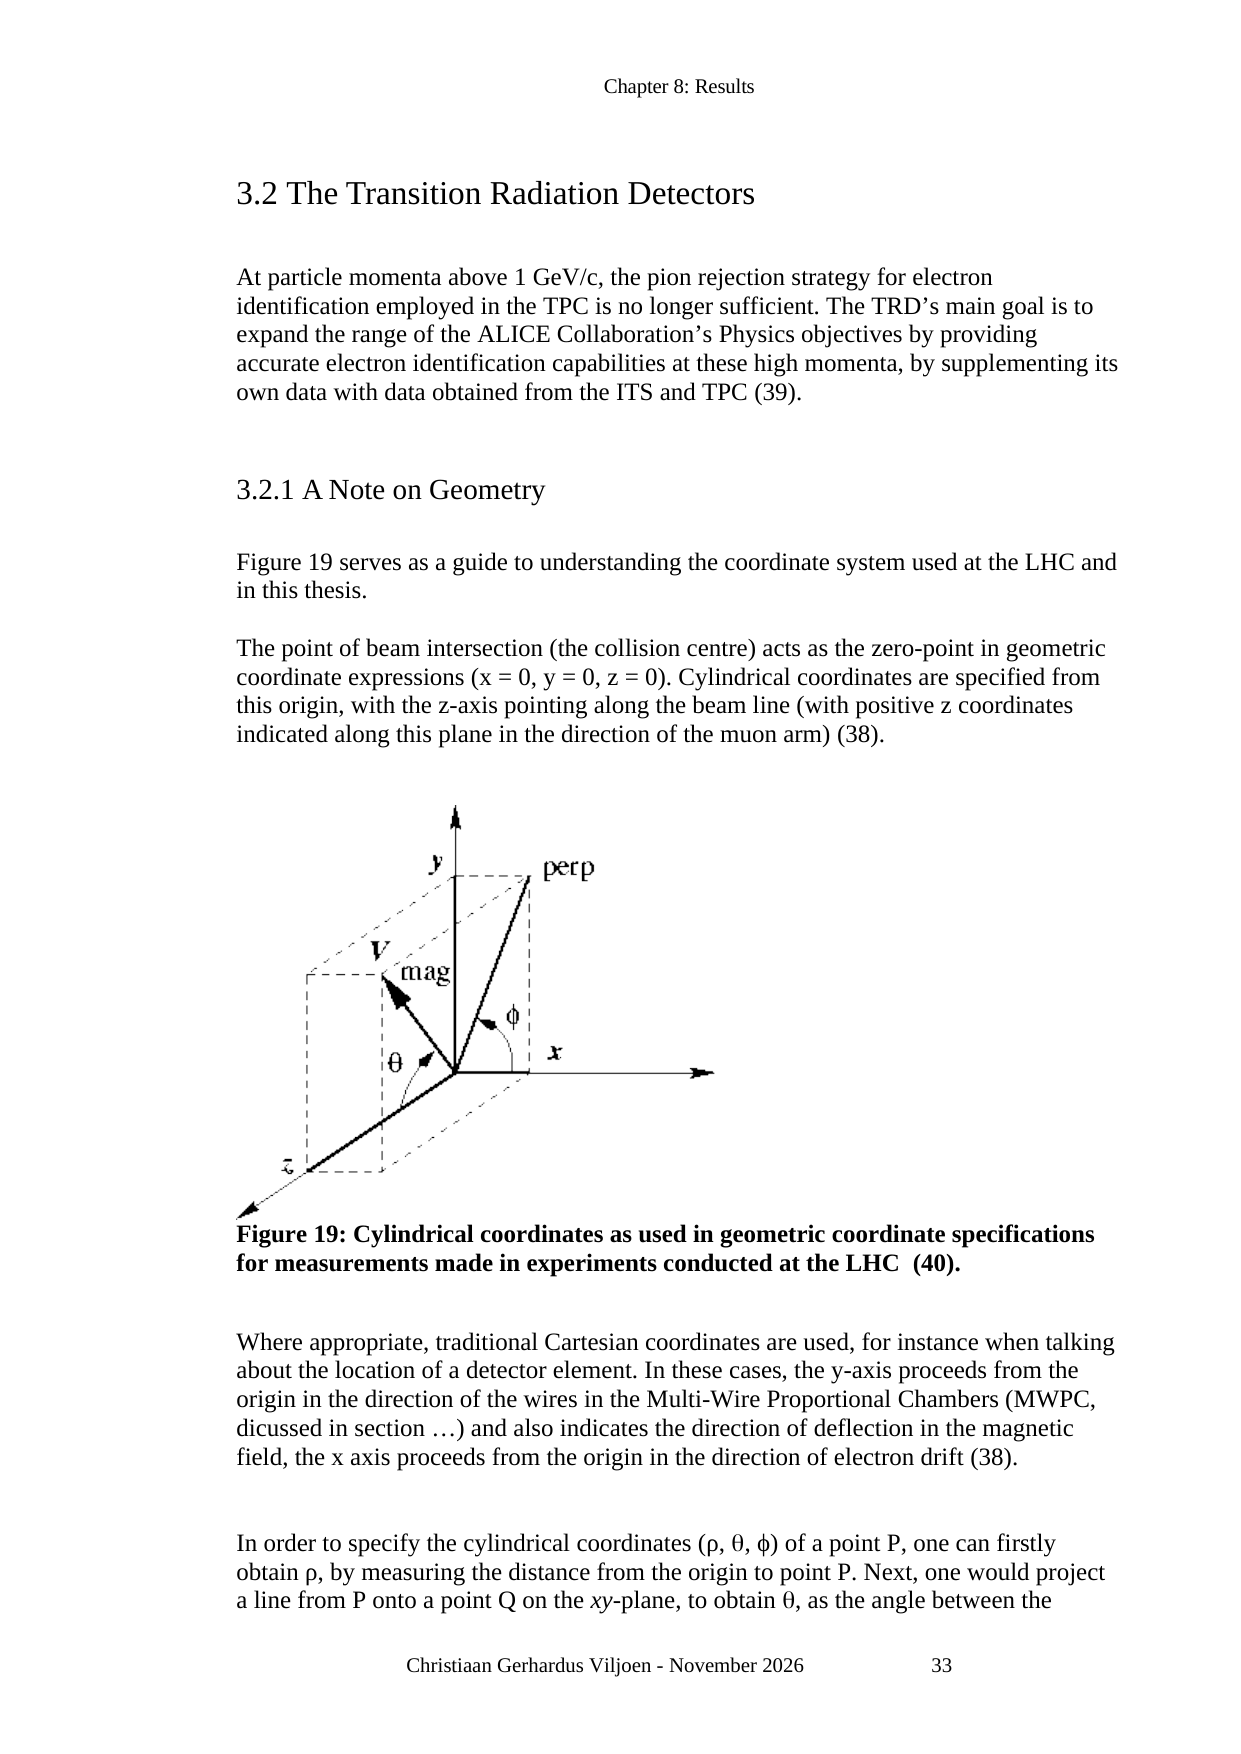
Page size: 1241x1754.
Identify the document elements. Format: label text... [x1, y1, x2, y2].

picture [236, 805, 715, 1220]
subtitle The Transition Radiation Detectors [236, 173, 1122, 211]
text Figure 19 serves as a guide to understanding the coordinate system used at the LHC and in this thesis. [236, 547, 1122, 604]
subtitle A Note on Geometry [236, 472, 1122, 506]
text At particle momenta above 1 GeV/c, the pion rejection strategy for electron identification employed in the TPC is no longer sufficient. The TRD’s main goal is to expand the range of the ALICE Collaboration’s Physics objectives by providing accurate electron identification capabilities at these high momenta, by supplementing its own data with data obtained from the ITS and TPC . [236, 262, 1122, 406]
text Where appropriate, traditional Cartesian coordinates are used, for instance when talking about the location of a detector element. In these cases, the y-axis proceeds from the origin in the direction of the wires in the Multi-Wire Proportional Chambers (MWPC, dicussed in section …) and also indicates the direction of deflection in the magnetic field, the x axis proceeds from the origin in the direction of electron drift . [236, 1327, 1122, 1470]
text The point of beam intersection (the collision centre) acts as the zero-point in geometric coordinate expressions (x = 0, y = 0, z = 0). Cylindrical coordinates are specified from this origin, with the z-axis pointing along the beam line (with positive z coordinates indicated along this plane in the direction of the muon arm) . [236, 633, 1122, 748]
text Figure 19: Cylindrical coordinates as used in geometric coordinate specifications for measurements made in experiments conducted at the LHC . [236, 1219, 1122, 1277]
